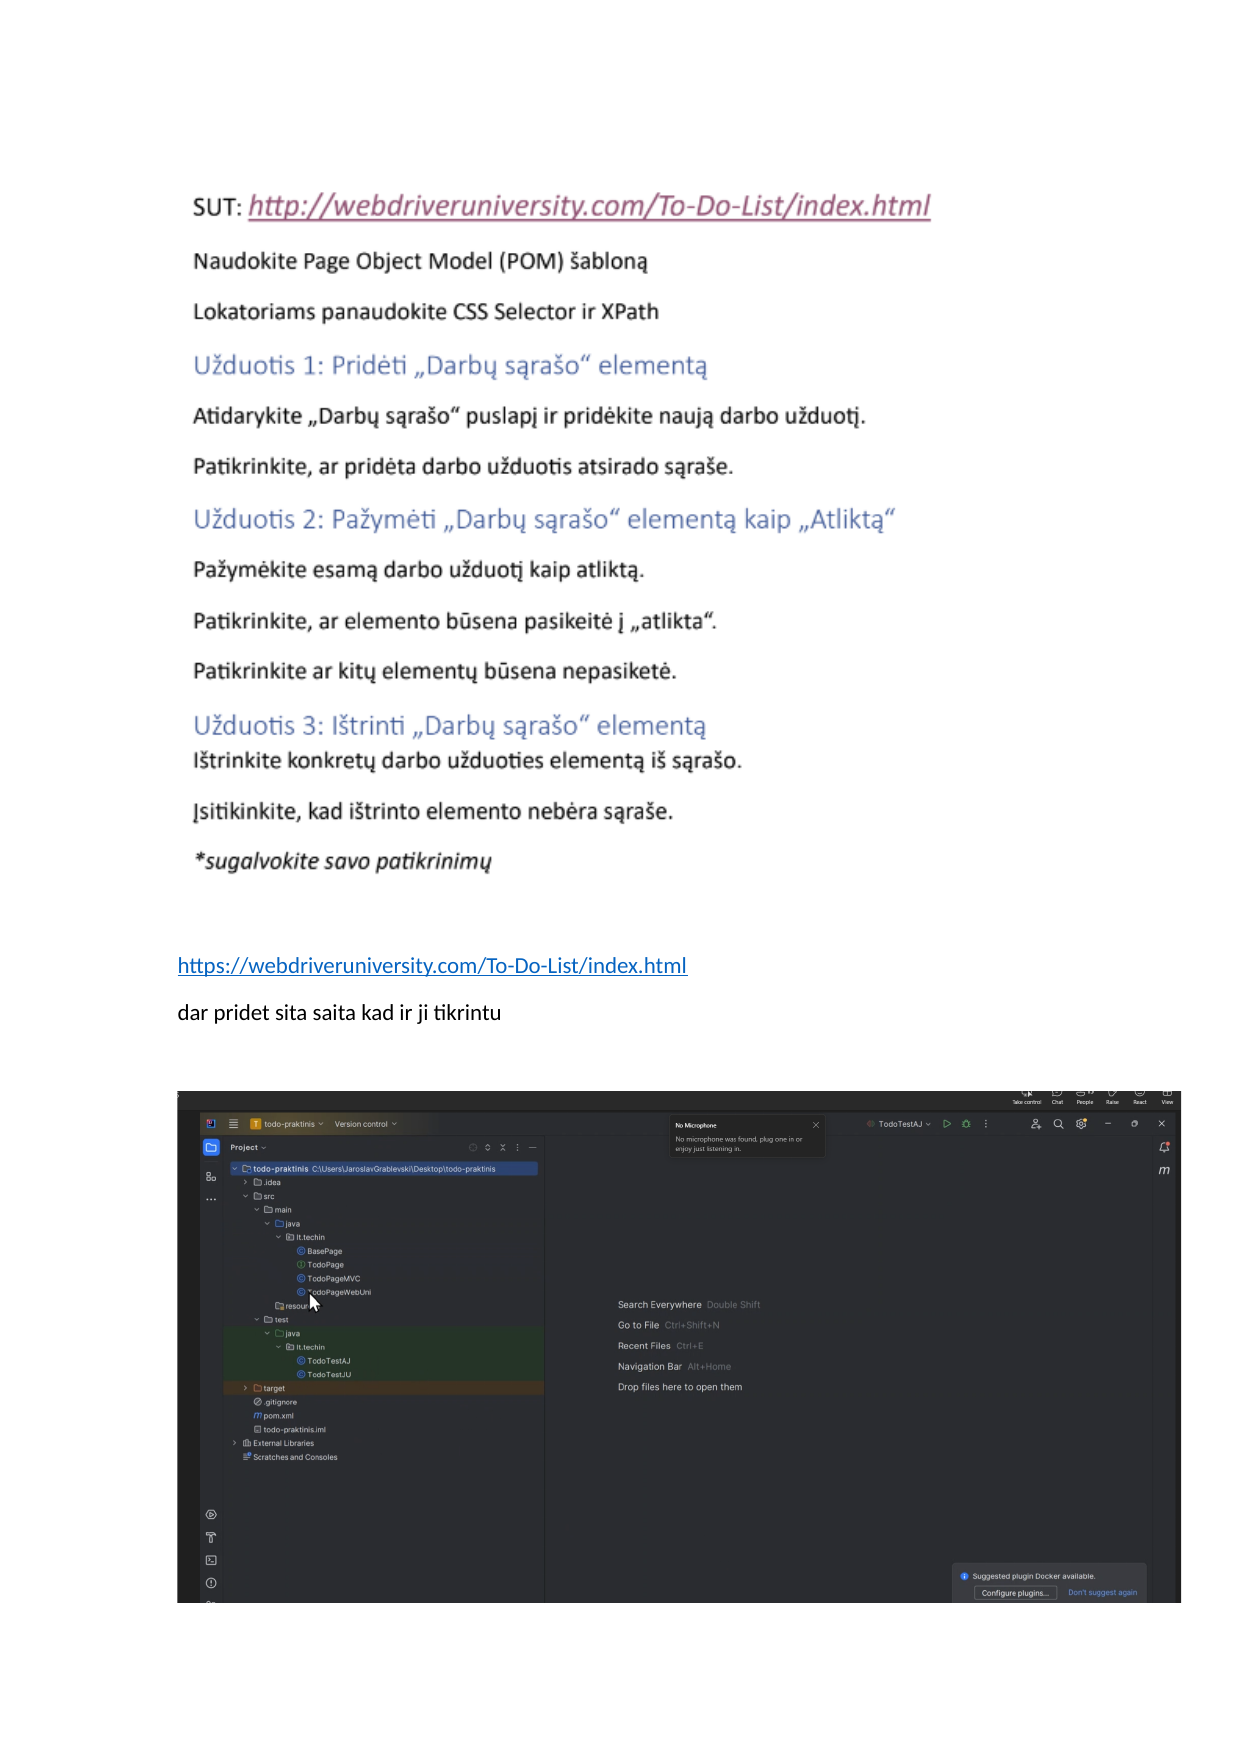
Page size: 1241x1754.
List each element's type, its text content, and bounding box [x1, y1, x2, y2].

text dar pridet sita saita kad ir ji tikrintu [177, 998, 1181, 1026]
picture [177, 177, 1047, 932]
picture [177, 1091, 1182, 1603]
text https://webdriveruniversity.com/To-Do-List/index.html [177, 951, 1181, 979]
